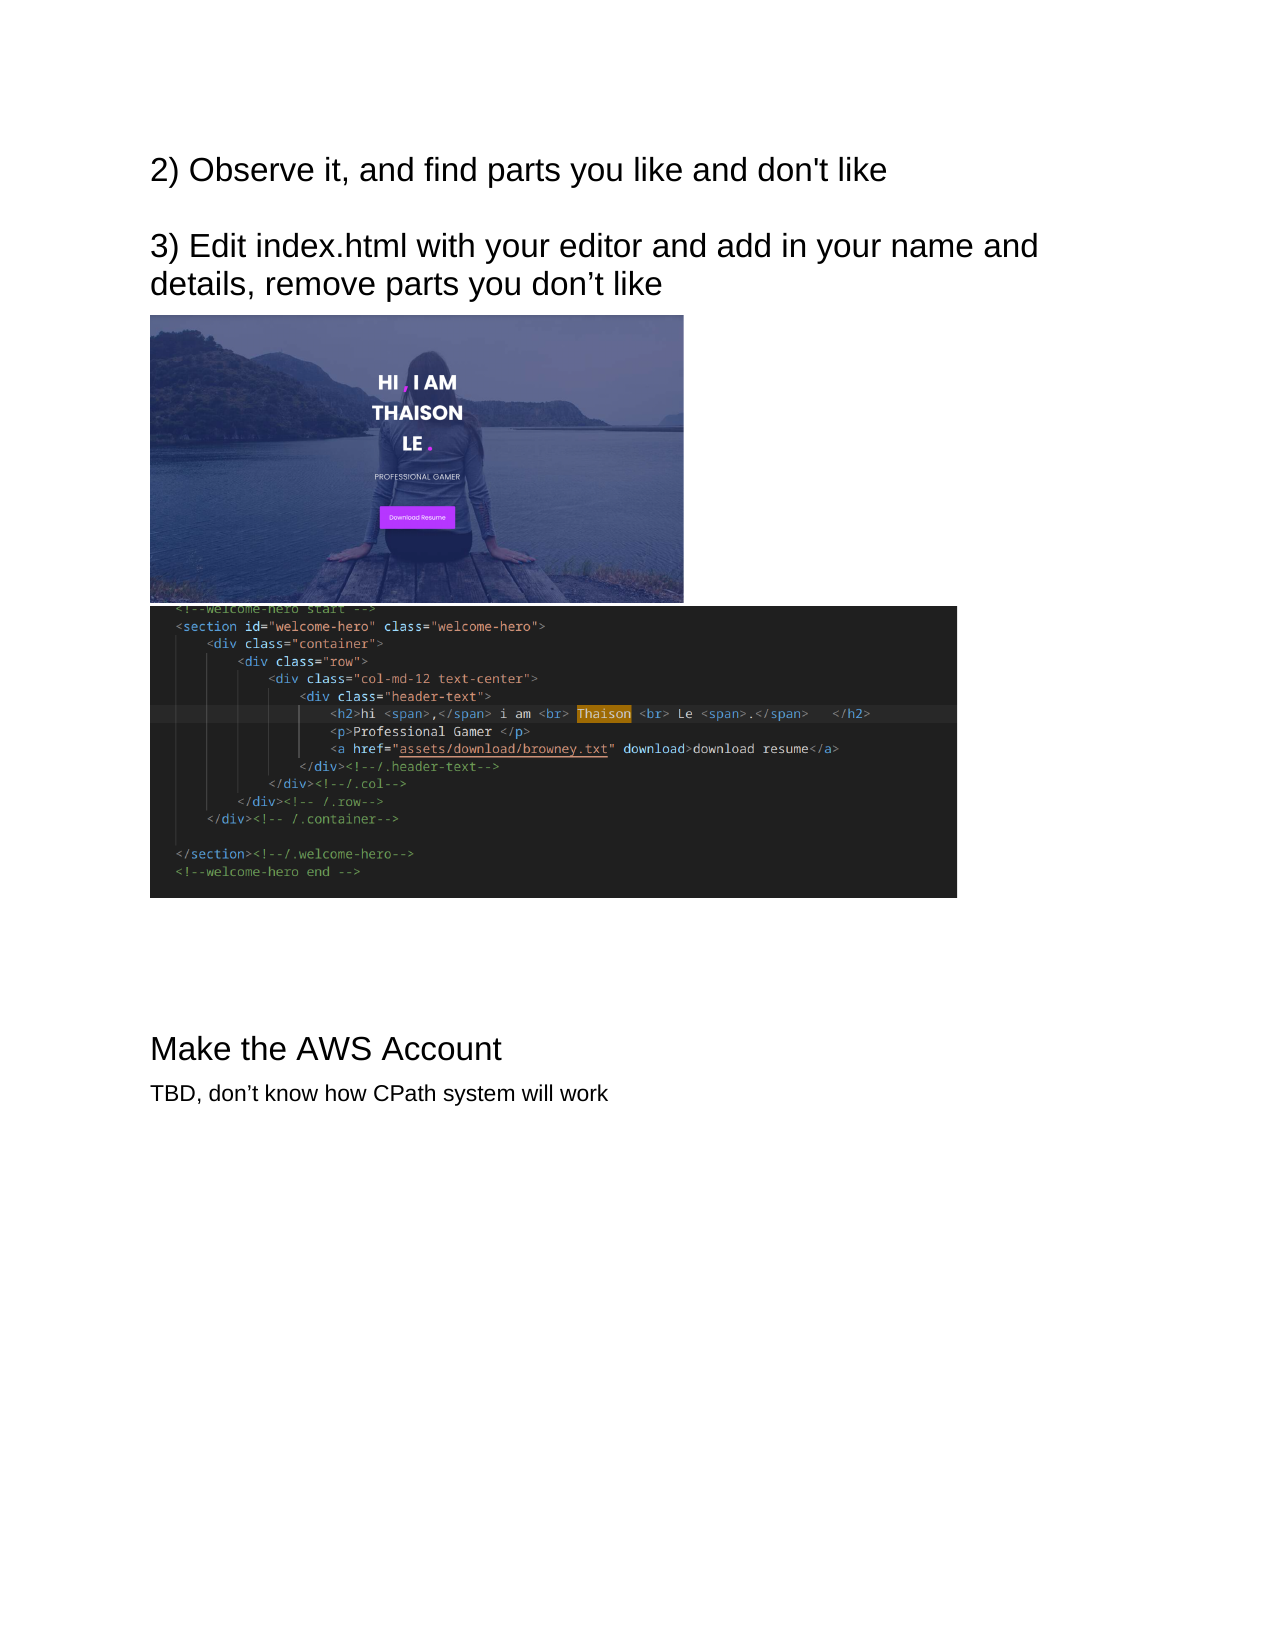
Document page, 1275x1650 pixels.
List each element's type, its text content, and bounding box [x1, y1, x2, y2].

subtitle 3) Edit index.html with your editor and add in your name and details, remove parts you don’t like [150, 226, 1125, 303]
subtitle Make the AWS Account [150, 1029, 1125, 1068]
picture [150, 315, 684, 603]
text TBD, don’t know how CPath system will work [150, 1080, 1125, 1107]
subtitle 2) Observe it, and find parts you like and don't like [150, 150, 1125, 188]
picture [150, 606, 958, 898]
